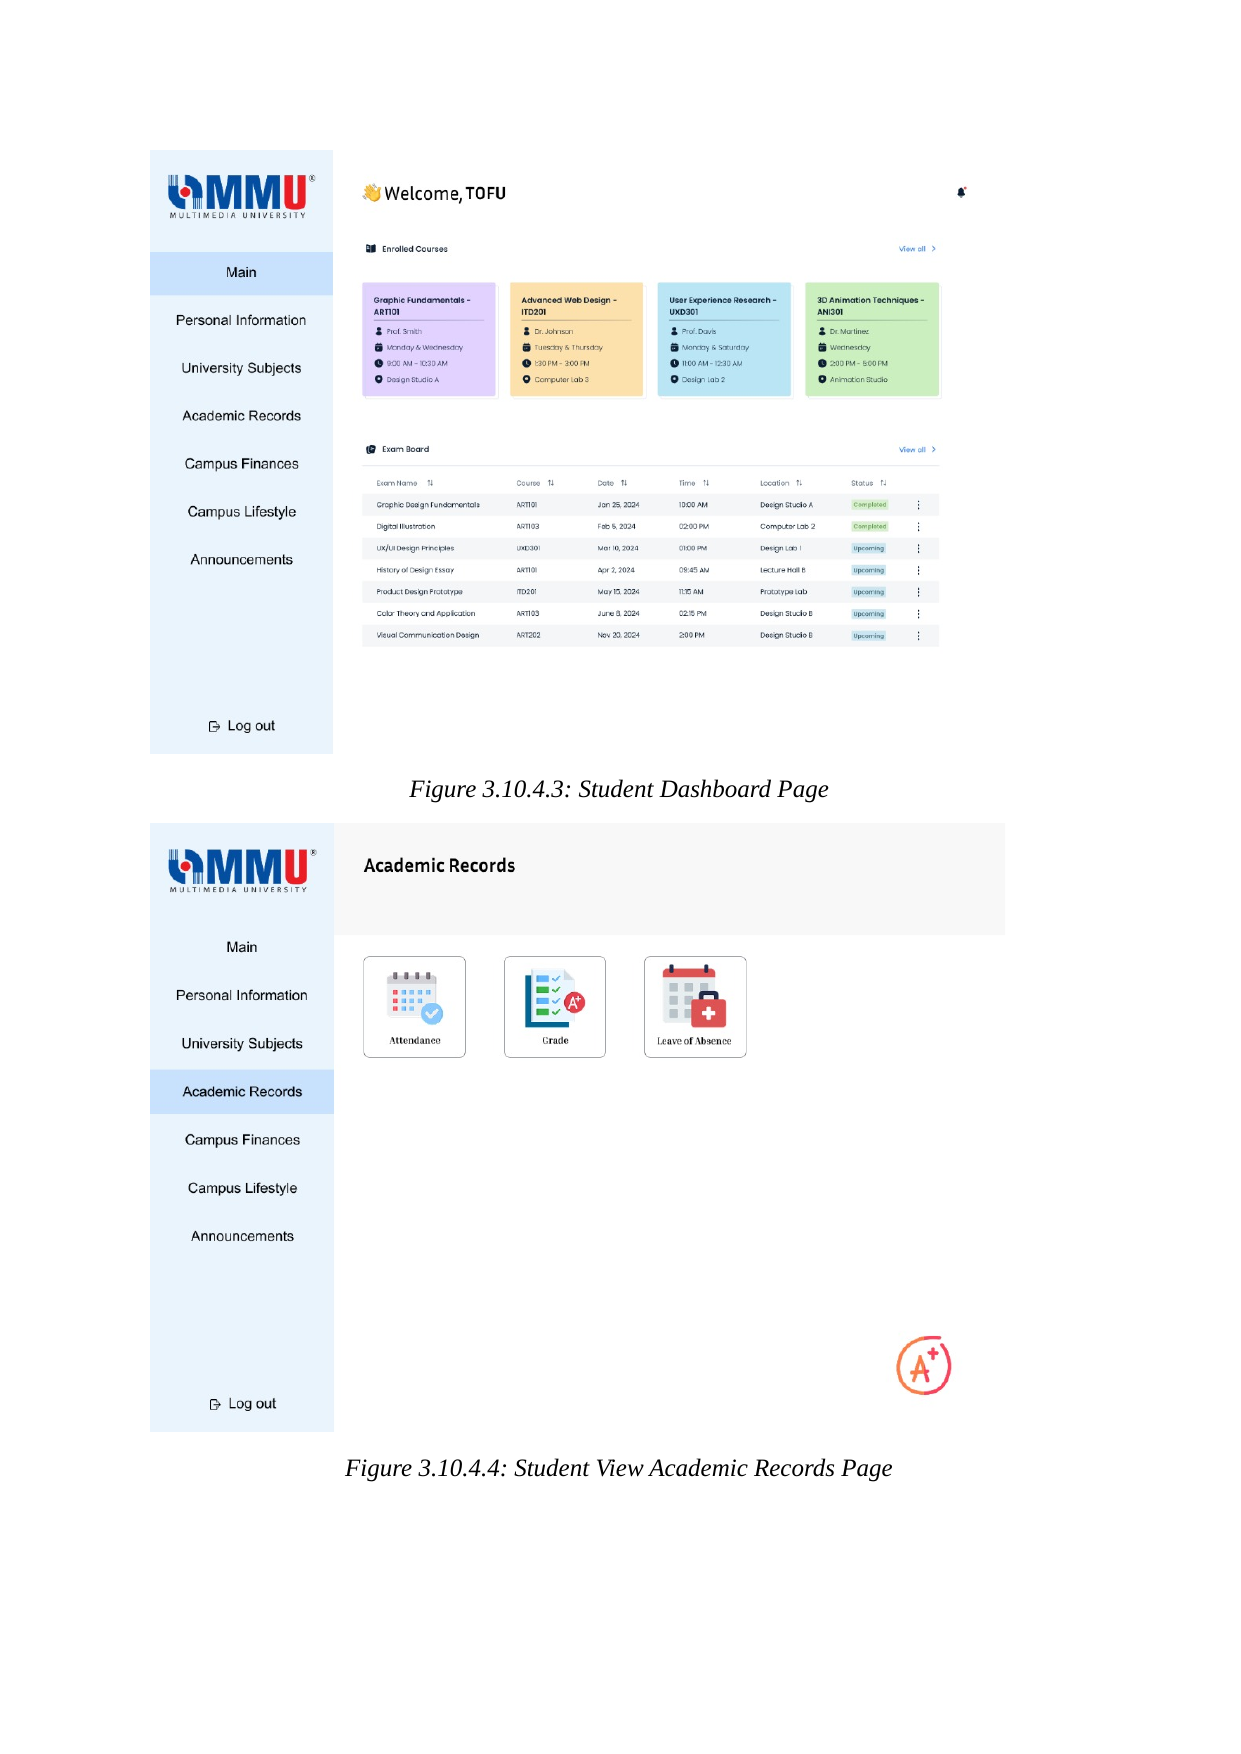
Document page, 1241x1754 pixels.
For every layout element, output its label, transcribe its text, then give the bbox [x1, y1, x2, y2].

picture [150, 823, 1006, 1432]
text Figure 3.10.4.3: Student Dashboard Page [150, 774, 1090, 803]
text Figure 3.10.4.4: Student View Academic Records Page [150, 1453, 1090, 1482]
picture [150, 150, 999, 754]
